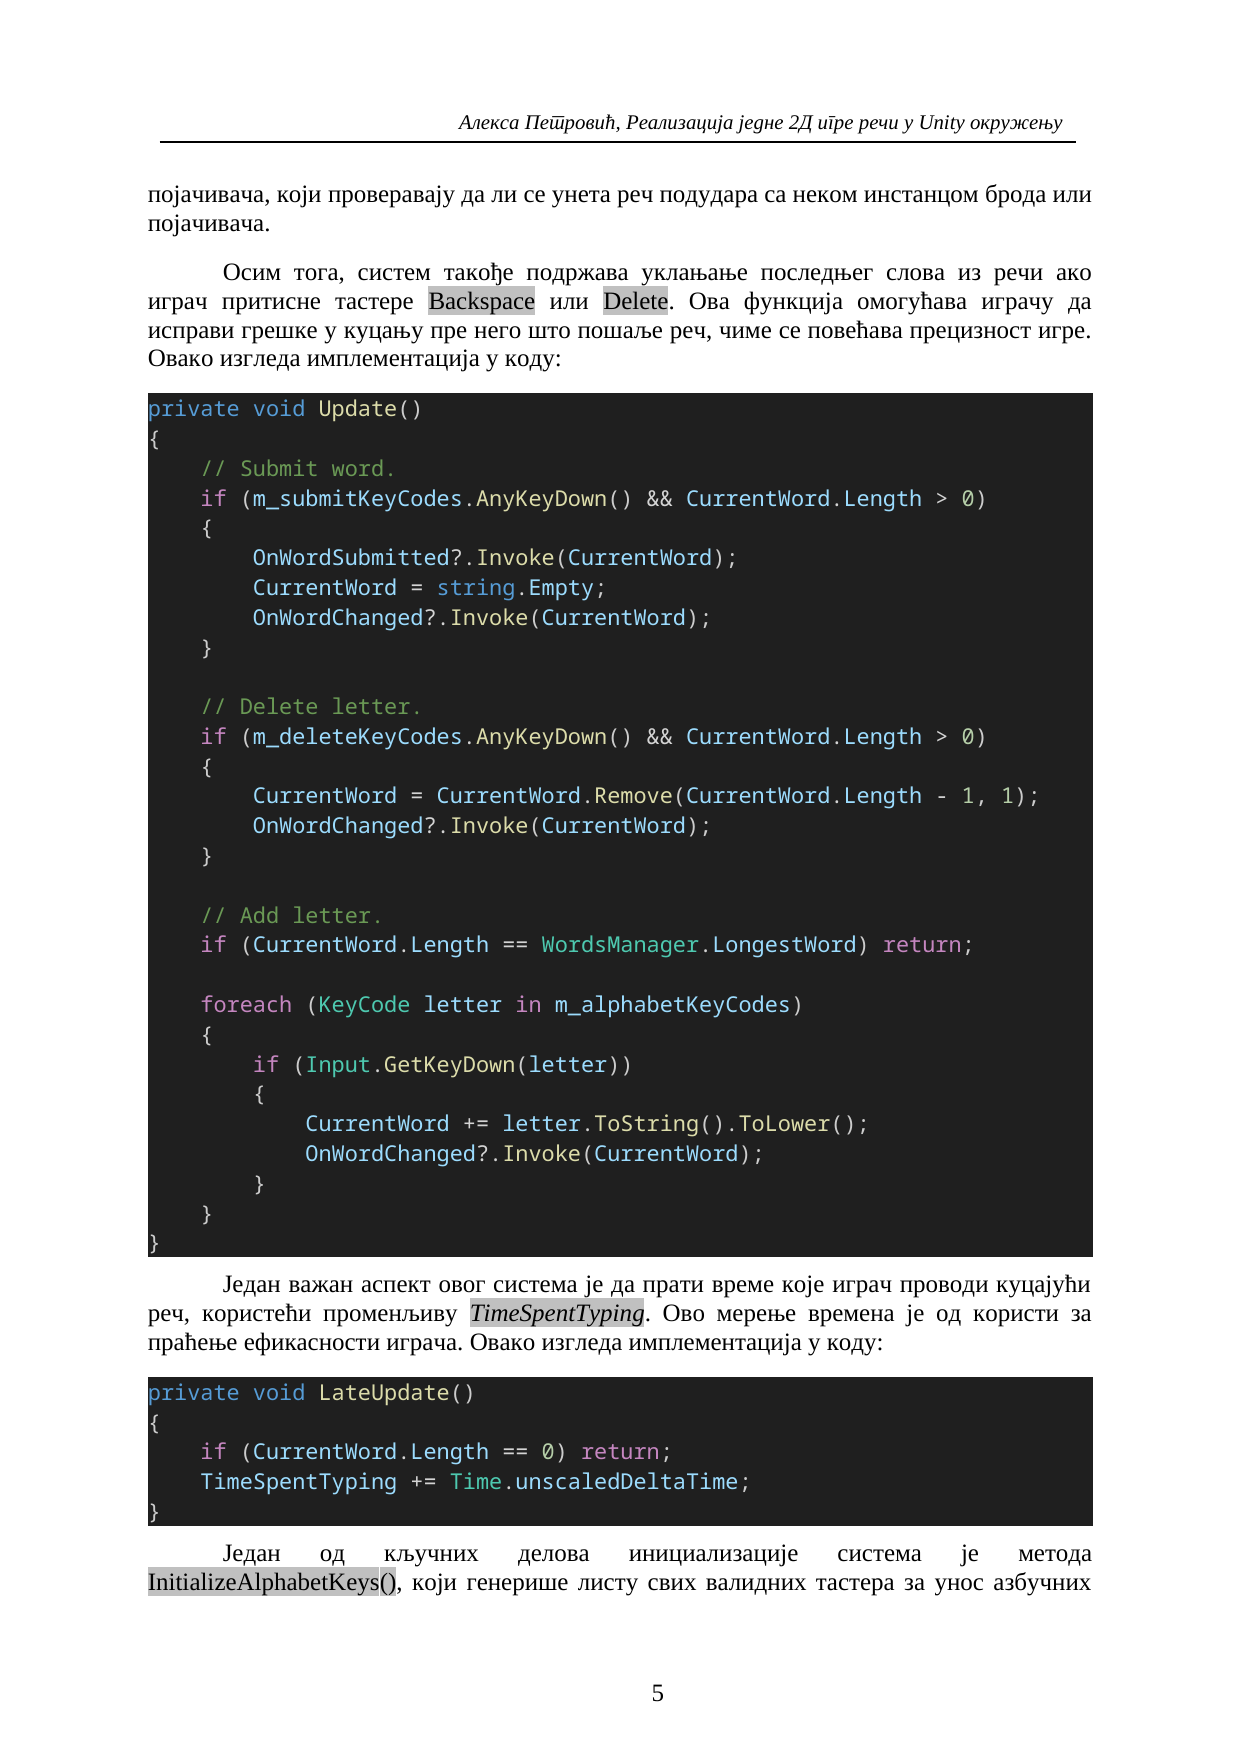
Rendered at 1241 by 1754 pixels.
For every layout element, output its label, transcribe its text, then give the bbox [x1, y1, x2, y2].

text if (m_deleteKeyCodes.AnyKeyDown() && CurrentWord.Length > 0) [148, 721, 1093, 751]
text { [148, 512, 1093, 542]
text } [148, 1227, 1093, 1257]
text OnWordSubmitted?.Invoke(CurrentWord); [148, 542, 1093, 572]
text OnWordChanged?.Invoke(CurrentWord); [148, 1138, 1093, 1168]
text { [148, 751, 1093, 780]
text if (CurrentWord.Length == WordsManager.LongestWord) return; [148, 929, 1093, 959]
text // Add letter. [148, 899, 1093, 929]
text Један важан аспект овог система је да прати време које играч проводи куцајући реч, користећи променљиву TimeSpentTyping. Ово мерење времена је од користи за праћење ефикасности играча. Овако изгледа имплементација у коду: [148, 1269, 1093, 1356]
text { [148, 423, 1093, 453]
text CurrentWord = string.Empty; [148, 572, 1093, 602]
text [148, 179, 1093, 236]
text } [148, 1197, 1093, 1227]
text CurrentWord = CurrentWord.Remove(CurrentWord.Length - 1, 1); [148, 780, 1093, 810]
text } [148, 840, 1093, 870]
text private void Update() [148, 393, 1093, 423]
text // Delete letter. [148, 691, 1093, 721]
text private void LateUpdate() [148, 1377, 1093, 1406]
text foreach (KeyCode letter in m_alphabetKeyCodes) [148, 989, 1093, 1019]
text } [148, 631, 1093, 661]
text { [148, 1019, 1093, 1048]
text if (CurrentWord.Length == 0) return; [148, 1436, 1093, 1466]
text { [148, 1078, 1093, 1108]
text OnWordChanged?.Invoke(CurrentWord); [148, 810, 1093, 840]
text TimeSpentTyping += Time.unscaledDeltaTime; [148, 1466, 1093, 1496]
text Осим тога, систем такође подржава уклањање последњег слова из речи ако играч притисне тастере Backspace или Delete. Ова функција омогућава играчу да исправи грешке у куцању пре него што пошаље реч, чиме се повећава прецизност игре. Овако изгледа имплементација у коду: [148, 257, 1093, 372]
text { [148, 1406, 1093, 1436]
text if (Input.GetKeyDown(letter)) [148, 1048, 1093, 1078]
text OnWordChanged?.Invoke(CurrentWord); [148, 602, 1093, 631]
text if (m_submitKeyCodes.AnyKeyDown() && CurrentWord.Length > 0) [148, 482, 1093, 512]
text // Submit word. [148, 453, 1093, 482]
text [148, 1538, 1093, 1596]
text } [148, 1496, 1093, 1526]
text CurrentWord += letter.ToString().ToLower(); [148, 1108, 1093, 1138]
text } [148, 1168, 1093, 1197]
